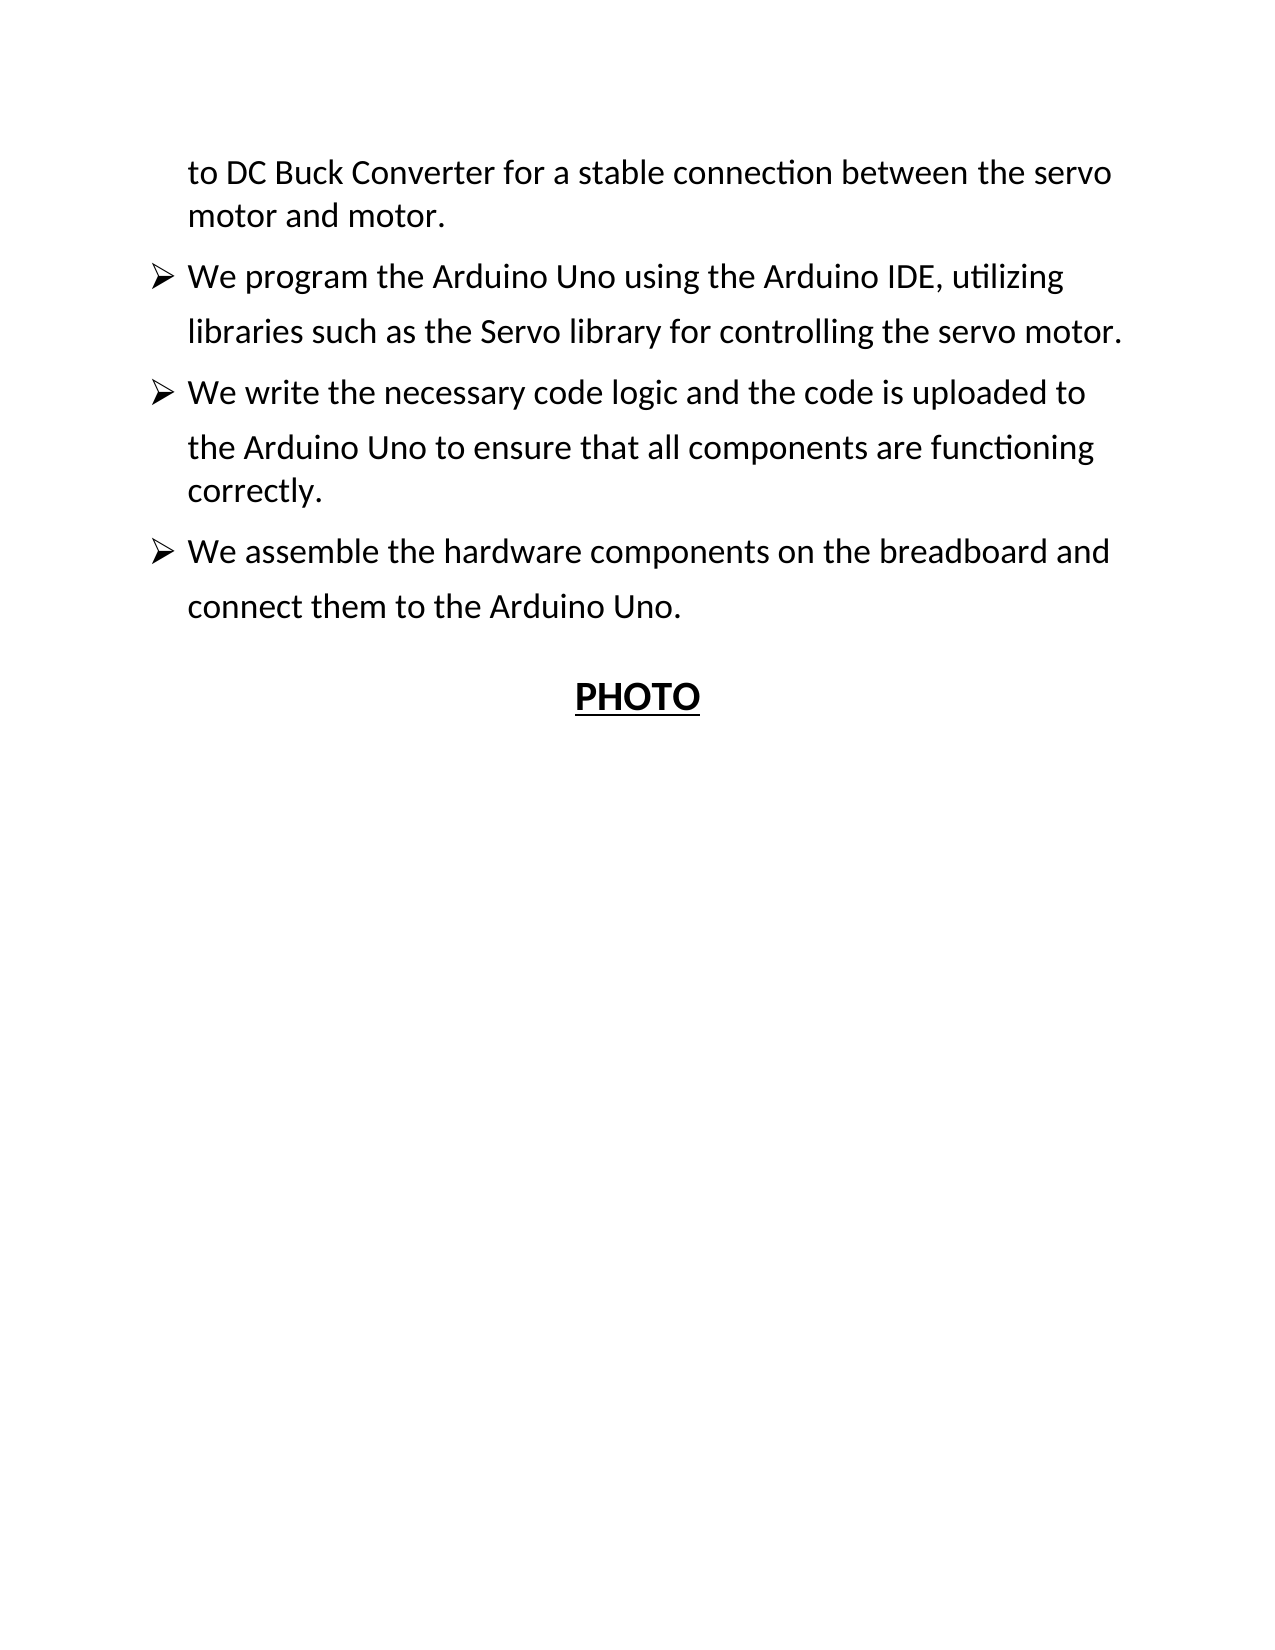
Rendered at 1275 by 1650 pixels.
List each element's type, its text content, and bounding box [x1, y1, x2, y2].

list We program the Arduino Uno using the Arduino IDE, utilizing libraries such as the Servo library for controlling the servo motor. [150, 236, 1125, 352]
list We write the necessary code logic and the code is uploaded to the Arduino Uno to ensure that all components are functioning correctly. [150, 352, 1125, 511]
text PHOTO [150, 670, 1125, 721]
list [150, 150, 1125, 236]
list We assemble the hardware components on the breadboard and connect them to the Arduino Uno. [150, 511, 1125, 627]
